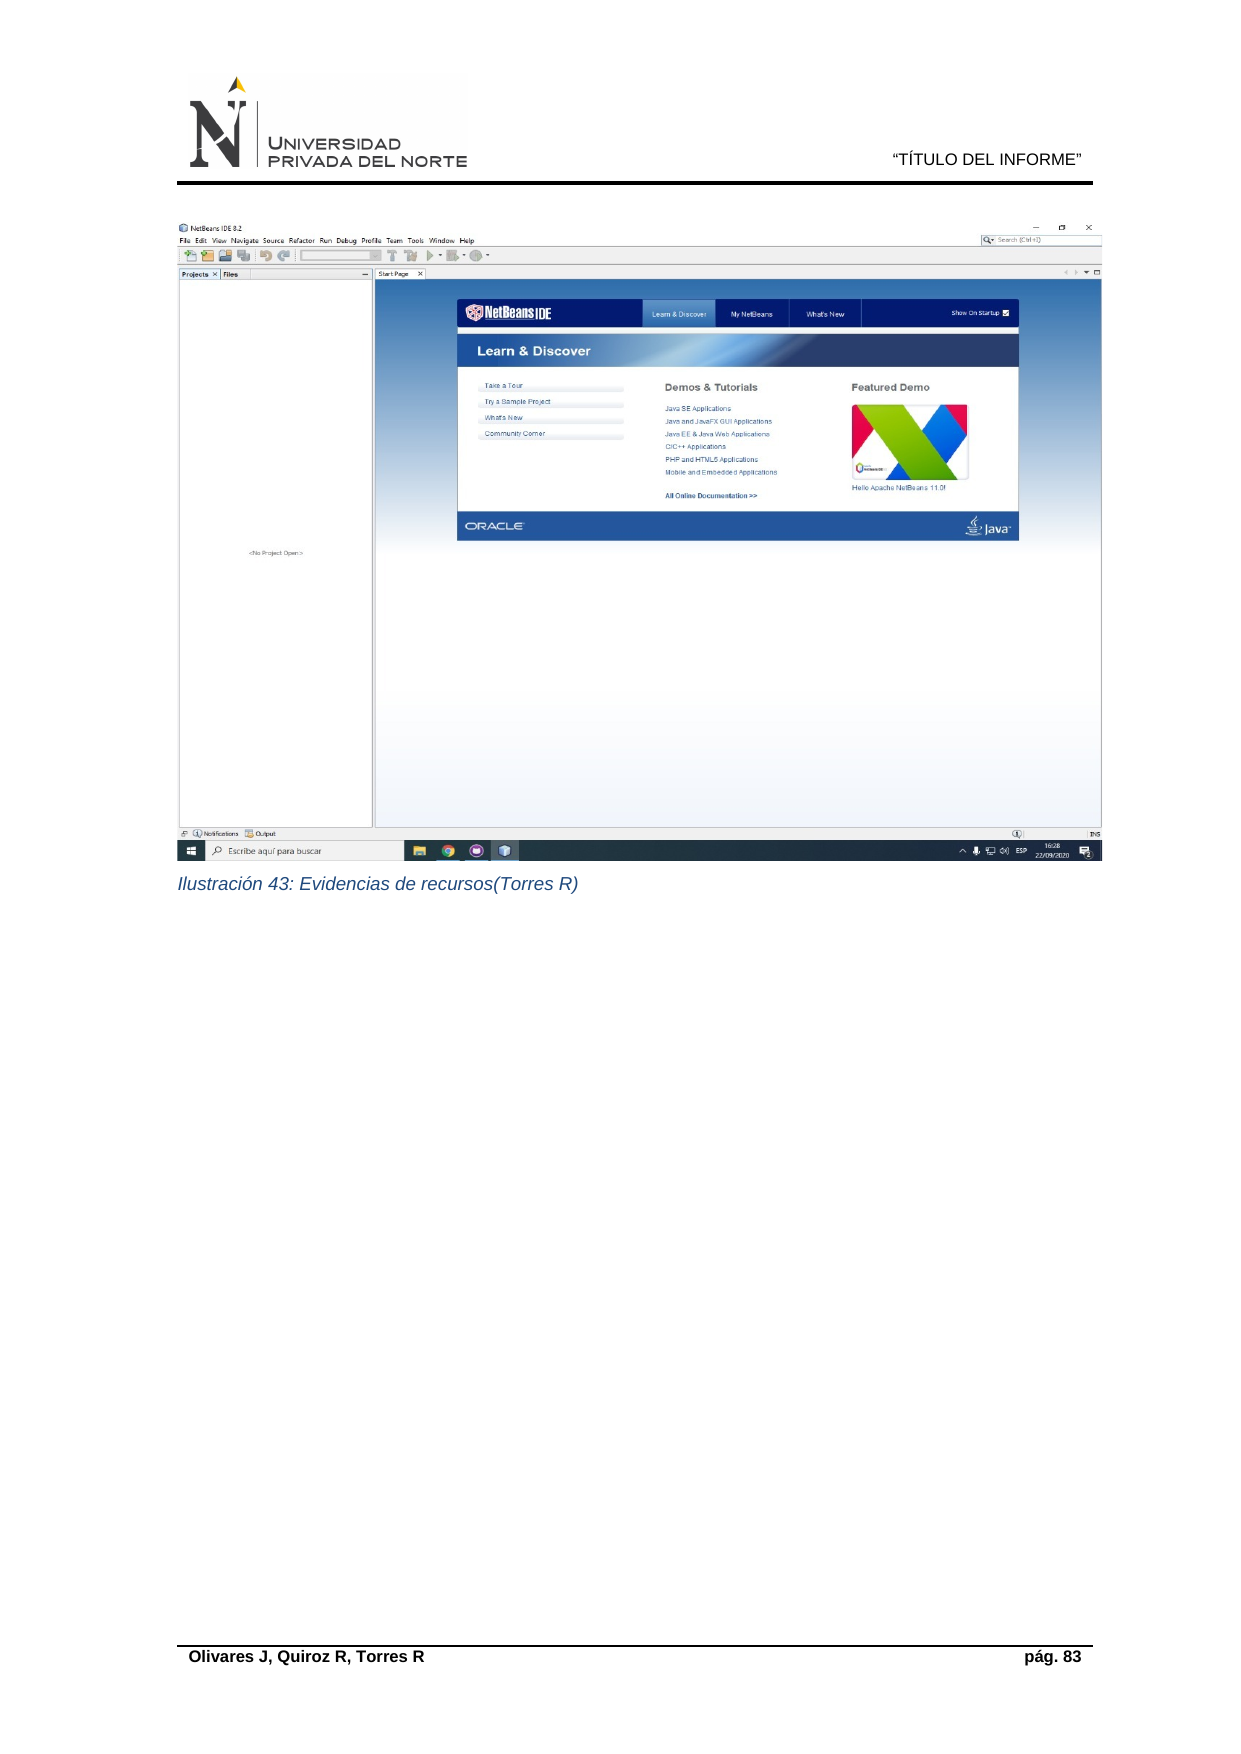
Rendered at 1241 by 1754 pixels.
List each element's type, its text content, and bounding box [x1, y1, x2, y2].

picture [177, 222, 1103, 861]
text Ilustración 43: Evidencias de recursos(Torres R) [177, 872, 1092, 894]
picture [188, 73, 469, 169]
